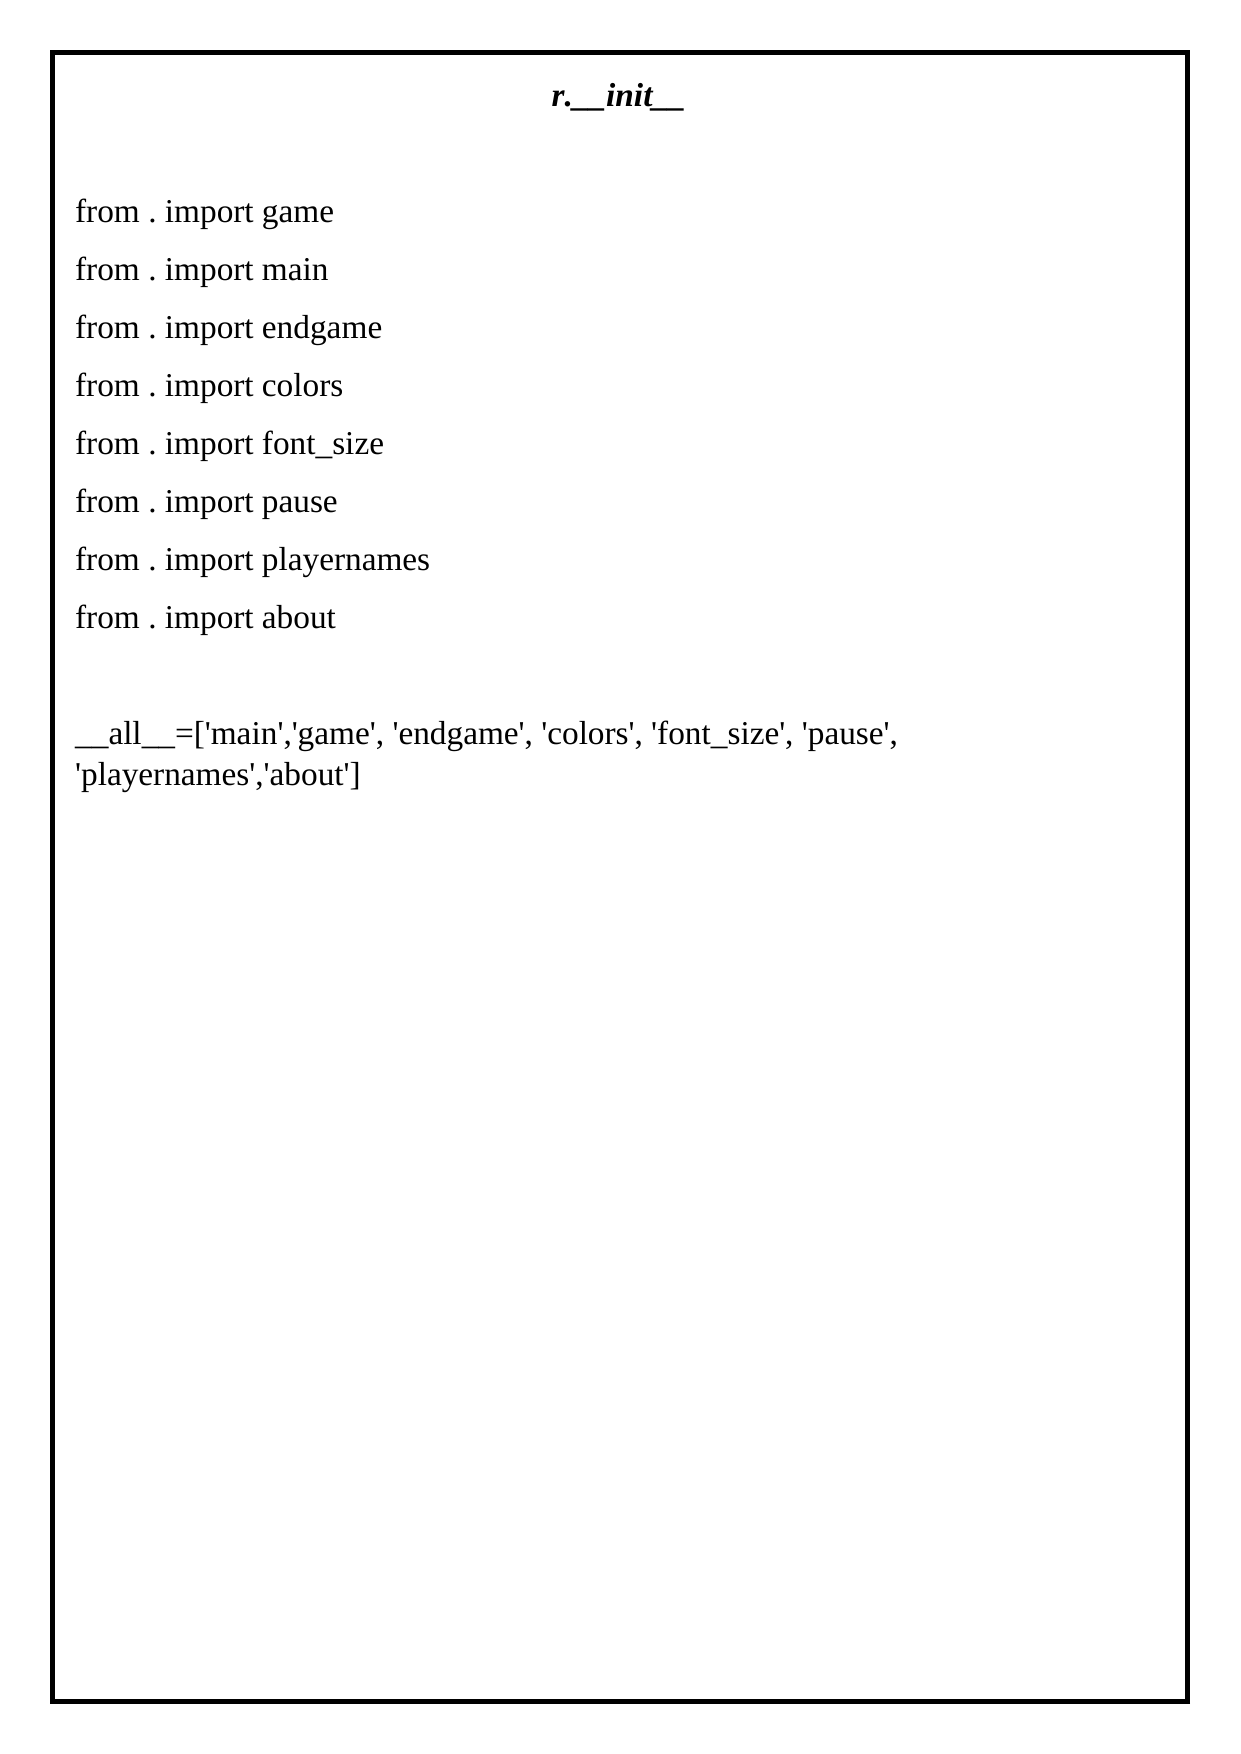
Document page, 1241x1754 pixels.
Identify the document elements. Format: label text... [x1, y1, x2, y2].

text __all__=['main','game', 'endgame', 'colors', 'font_size', 'pause', 'playernames','about'] [75, 713, 1165, 793]
text r.__init__ [75, 75, 1165, 113]
text from . import colors [75, 365, 1165, 403]
text from . import pause [75, 481, 1165, 519]
text from . import game [75, 191, 1165, 229]
text from . import playernames [75, 539, 1165, 577]
text from . import about [75, 597, 1165, 636]
text from . import endgame [75, 307, 1165, 345]
text from . import main [75, 249, 1165, 287]
text from . import font_size [75, 423, 1165, 461]
